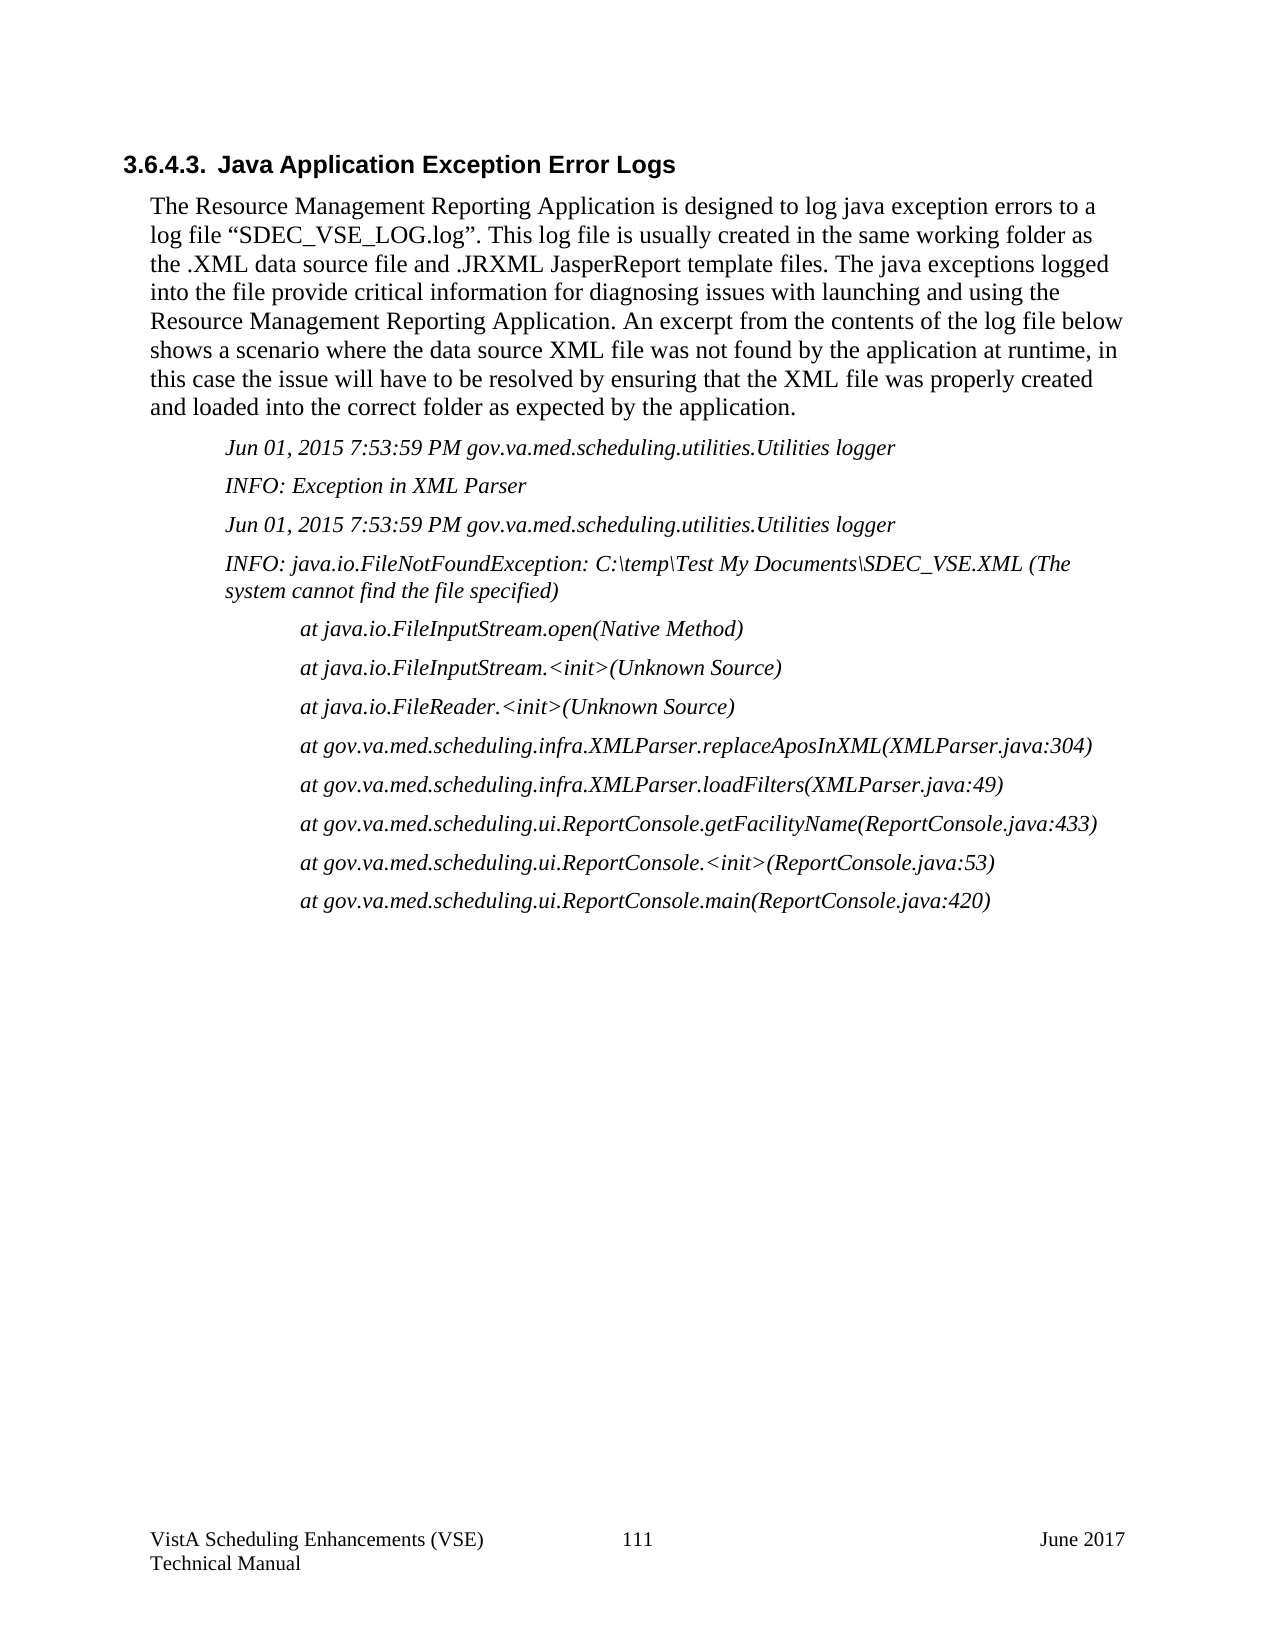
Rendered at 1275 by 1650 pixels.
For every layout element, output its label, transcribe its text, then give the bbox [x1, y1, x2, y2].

text at java.io.FileReader.<init>(Unknown Source) [225, 693, 1125, 719]
text at gov.va.med.scheduling.infra.XMLParser.replaceAposInXML(XMLParser.java:304) [225, 732, 1125, 758]
text at gov.va.med.scheduling.ui.ReportConsole.main(ReportConsole.java:420) [225, 887, 1125, 914]
text INFO: java.io.FileNotFoundException: C:\temp\Test My Documents\SDEC_VSE.XML (The system cannot find the file specified) [225, 550, 1125, 603]
text at gov.va.med.scheduling.ui.ReportConsole.<init>(ReportConsole.java:53) [225, 849, 1125, 875]
subtitle Java Application Exception Error Logs [123, 150, 1125, 179]
text at java.io.FileInputStream.open(Native Method) [225, 616, 1125, 642]
text at java.io.FileInputStream.<init>(Unknown Source) [225, 654, 1125, 681]
text at gov.va.med.scheduling.ui.ReportConsole.getFacilityName(ReportConsole.java:433) [225, 810, 1125, 836]
text Jun 01, 2015 7:53:59 PM gov.va.med.scheduling.utilities.Utilities logger [225, 434, 1125, 460]
text at gov.va.med.scheduling.infra.XMLParser.loadFilters(XMLParser.java:49) [225, 771, 1125, 797]
text The Resource Management Reporting Application is designed to log java exception errors to a log file “SDEC_VSE_LOG.log”. This log file is usually created in the same working folder as the .XML data source file and .JRXML JasperReport template files. The java exceptions logged into the file provide critical information for diagnosing issues with launching and using the Resource Management Reporting Application. An excerpt from the contents of the log file below shows a scenario where the data source XML file was not found by the application at runtime, in this case the issue will have to be resolved by ensuring that the XML file was properly created and loaded into the correct folder as expected by the application. [150, 191, 1125, 421]
text INFO: Exception in XML Parser [225, 473, 1125, 499]
text Jun 01, 2015 7:53:59 PM gov.va.med.scheduling.utilities.Utilities logger [225, 511, 1125, 538]
